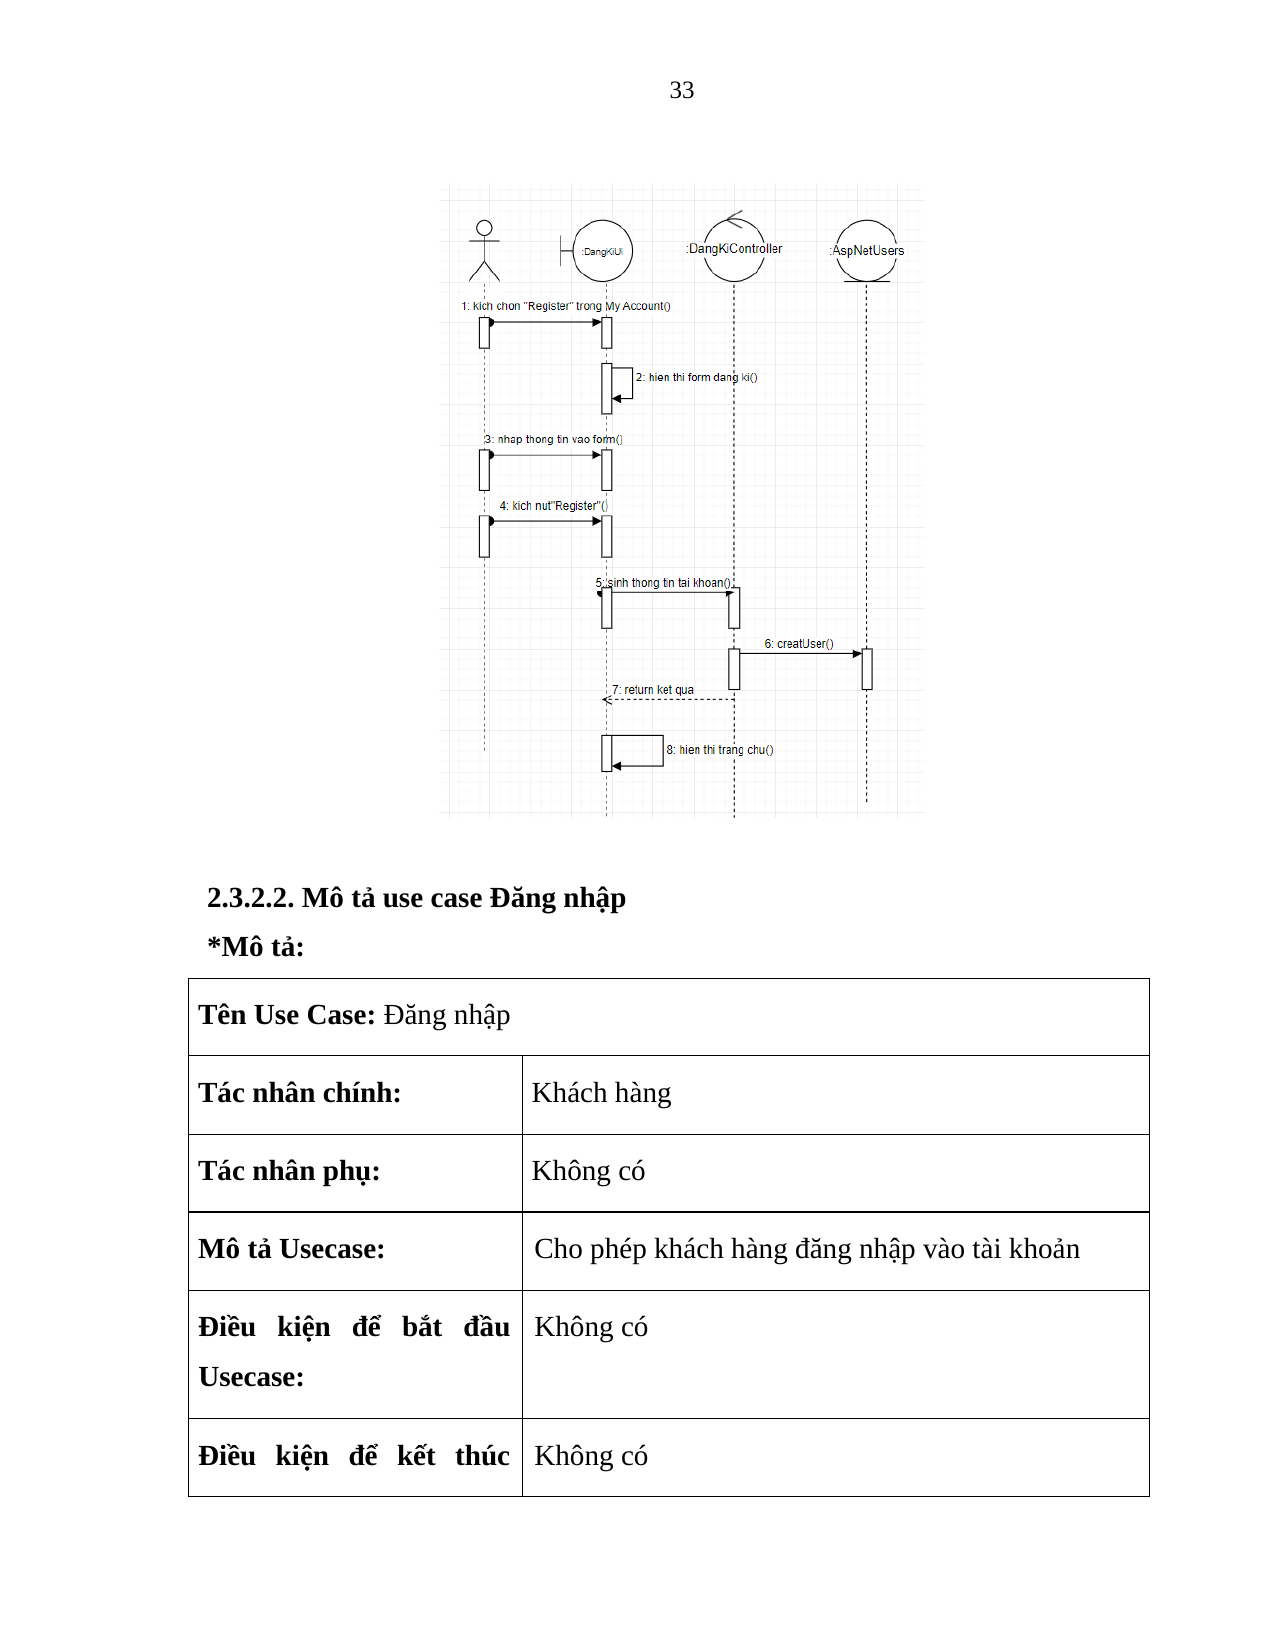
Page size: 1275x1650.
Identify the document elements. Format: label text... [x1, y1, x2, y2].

table_cell Không có [523, 1291, 1149, 1418]
table_cell Tác nhân phụ: [189, 1135, 522, 1211]
table_cell Mô tả Usecase: [189, 1213, 522, 1289]
text *Mô tả: [207, 929, 1157, 962]
table_cell Cho phép khách hàng đăng nhập vào tài khoản [523, 1213, 1149, 1289]
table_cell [189, 1419, 522, 1496]
subtitle 2.3.2.2. Mô tả use case Đăng nhập [207, 880, 1157, 914]
table_cell Không có [523, 1135, 1149, 1211]
table_cell Điều kiện để bắt đầu Usecase: [189, 1291, 522, 1418]
picture [439, 183, 925, 818]
table_cell Tác nhân chính: [189, 1056, 522, 1133]
table_header Tên Use Case: Đăng nhập [189, 979, 1149, 1055]
table_cell Khách hàng [523, 1056, 1149, 1133]
table_cell Không có [523, 1419, 1149, 1496]
